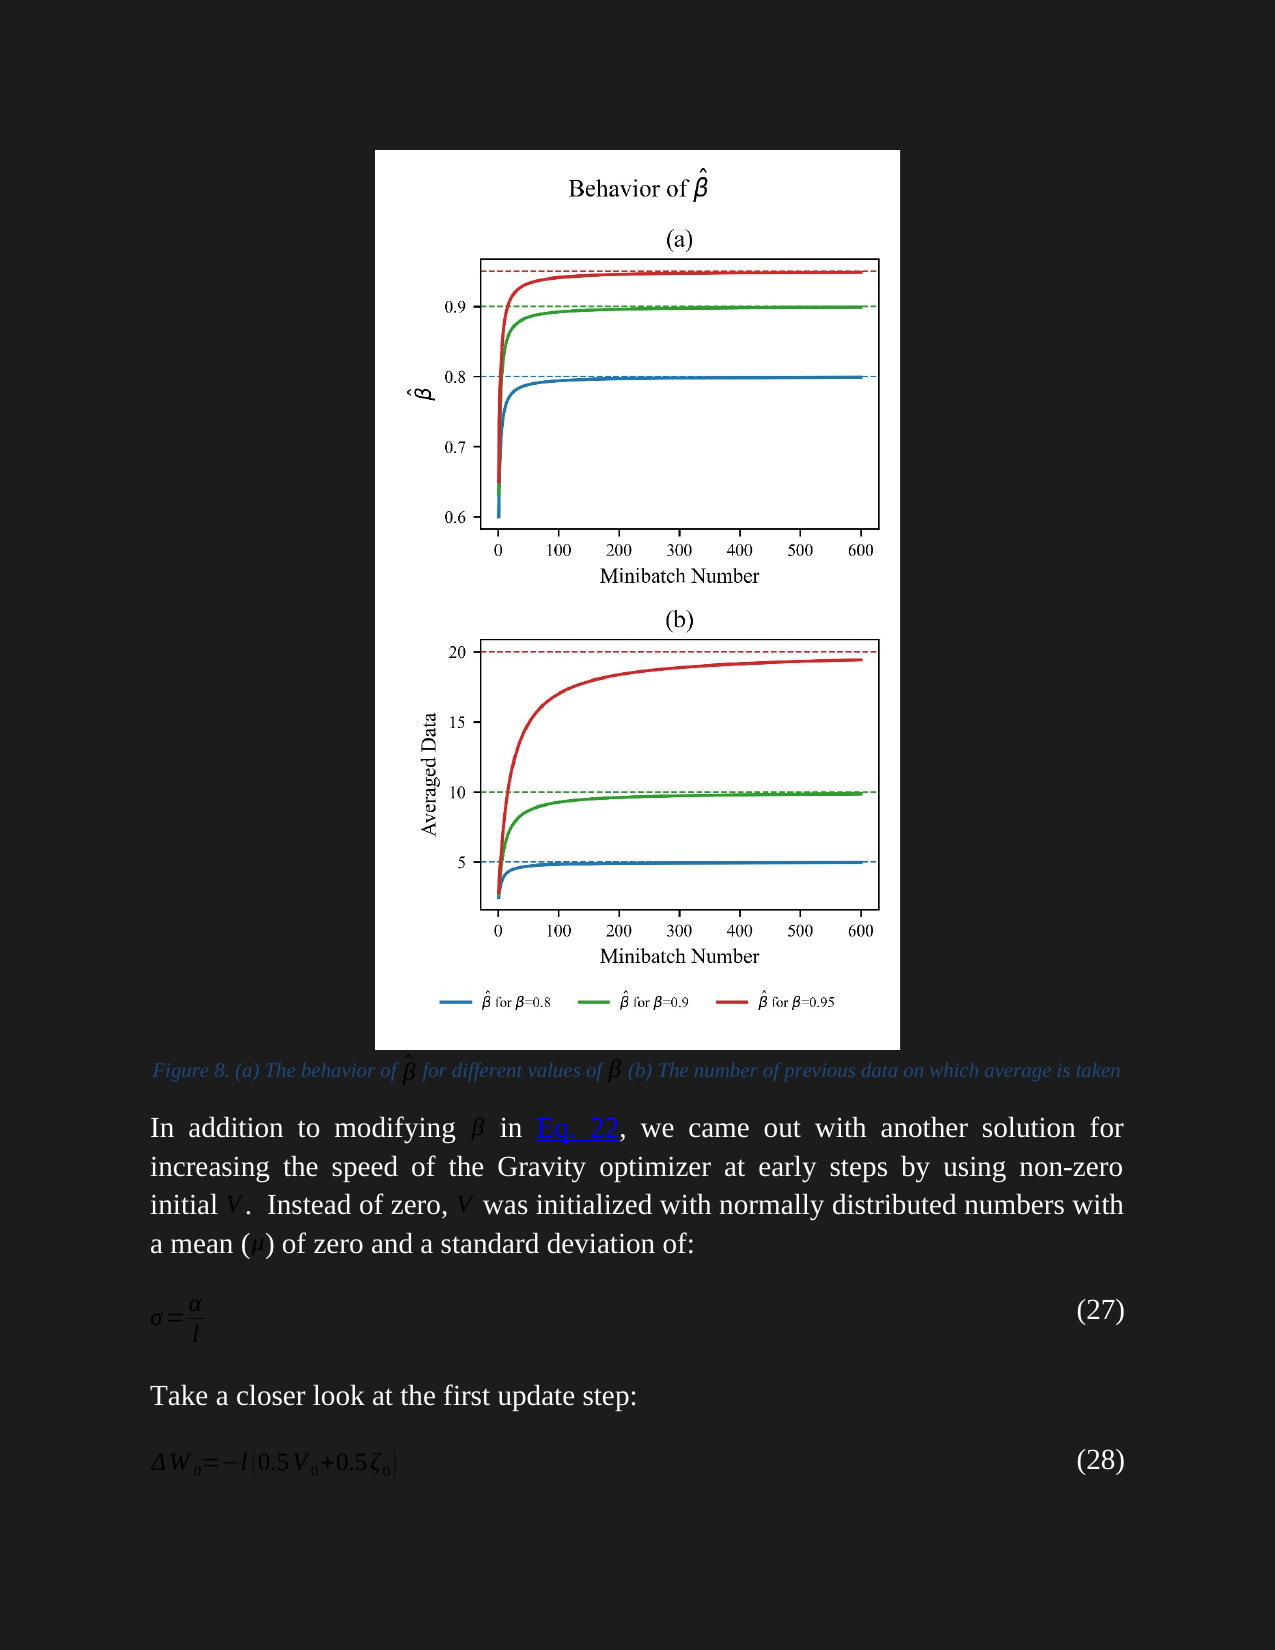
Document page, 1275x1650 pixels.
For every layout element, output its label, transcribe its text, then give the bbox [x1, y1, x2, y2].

text In addition to modifying in Eq. 22, we came out with another solution for increasing the speed of the Gravity optimizer at early steps by using non-zero initial . Instead of zero, was initialized with normally distributed numbers with a mean () of zero and a standard deviation of: [150, 1110, 1125, 1259]
text (28) [150, 1442, 1125, 1487]
text (27) [150, 1289, 1125, 1348]
picture [375, 150, 901, 1050]
text Take a closer look at the first update step: [150, 1378, 1125, 1412]
text Figure 8. (a) The behavior of for different values of (b) The number of previous data on which average is taken [150, 1054, 1125, 1085]
